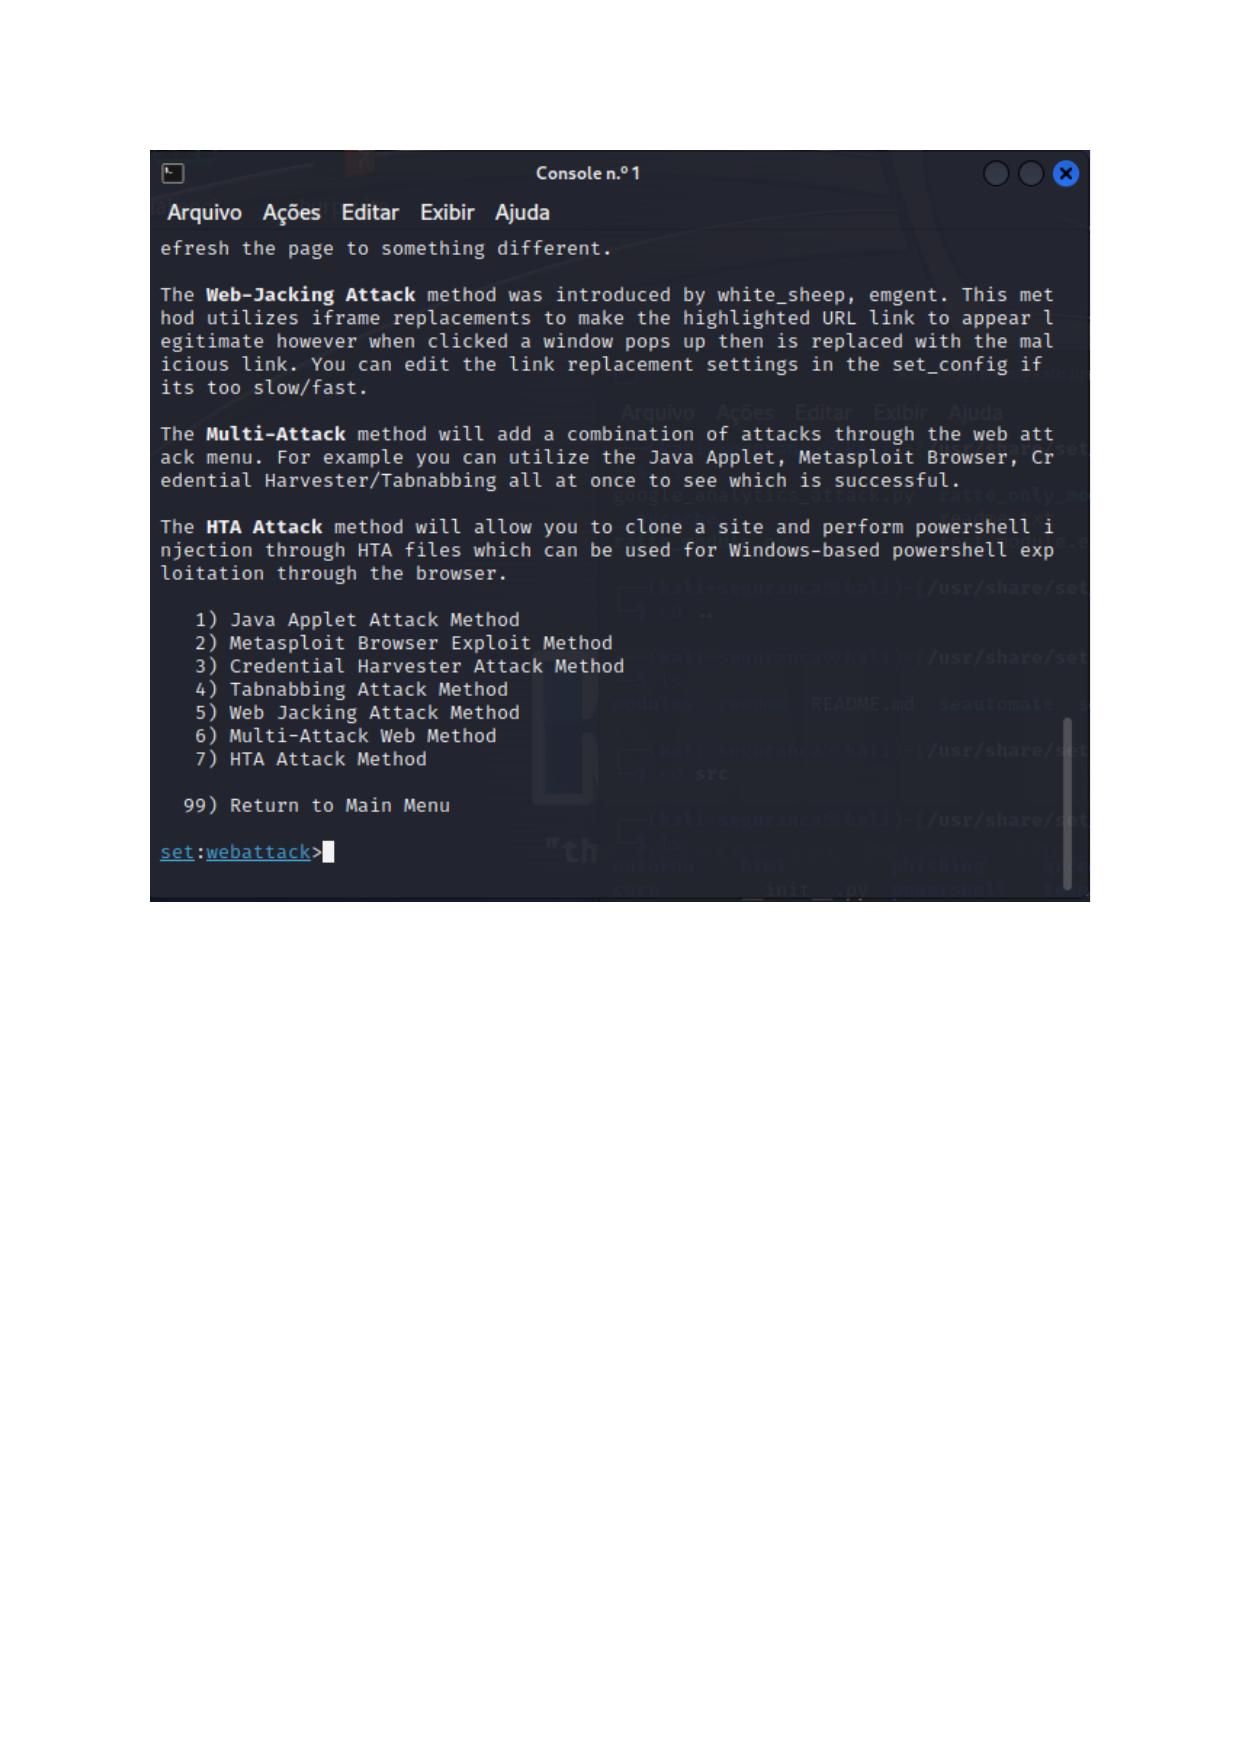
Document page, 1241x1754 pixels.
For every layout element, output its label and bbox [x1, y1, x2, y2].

picture [150, 150, 1091, 902]
